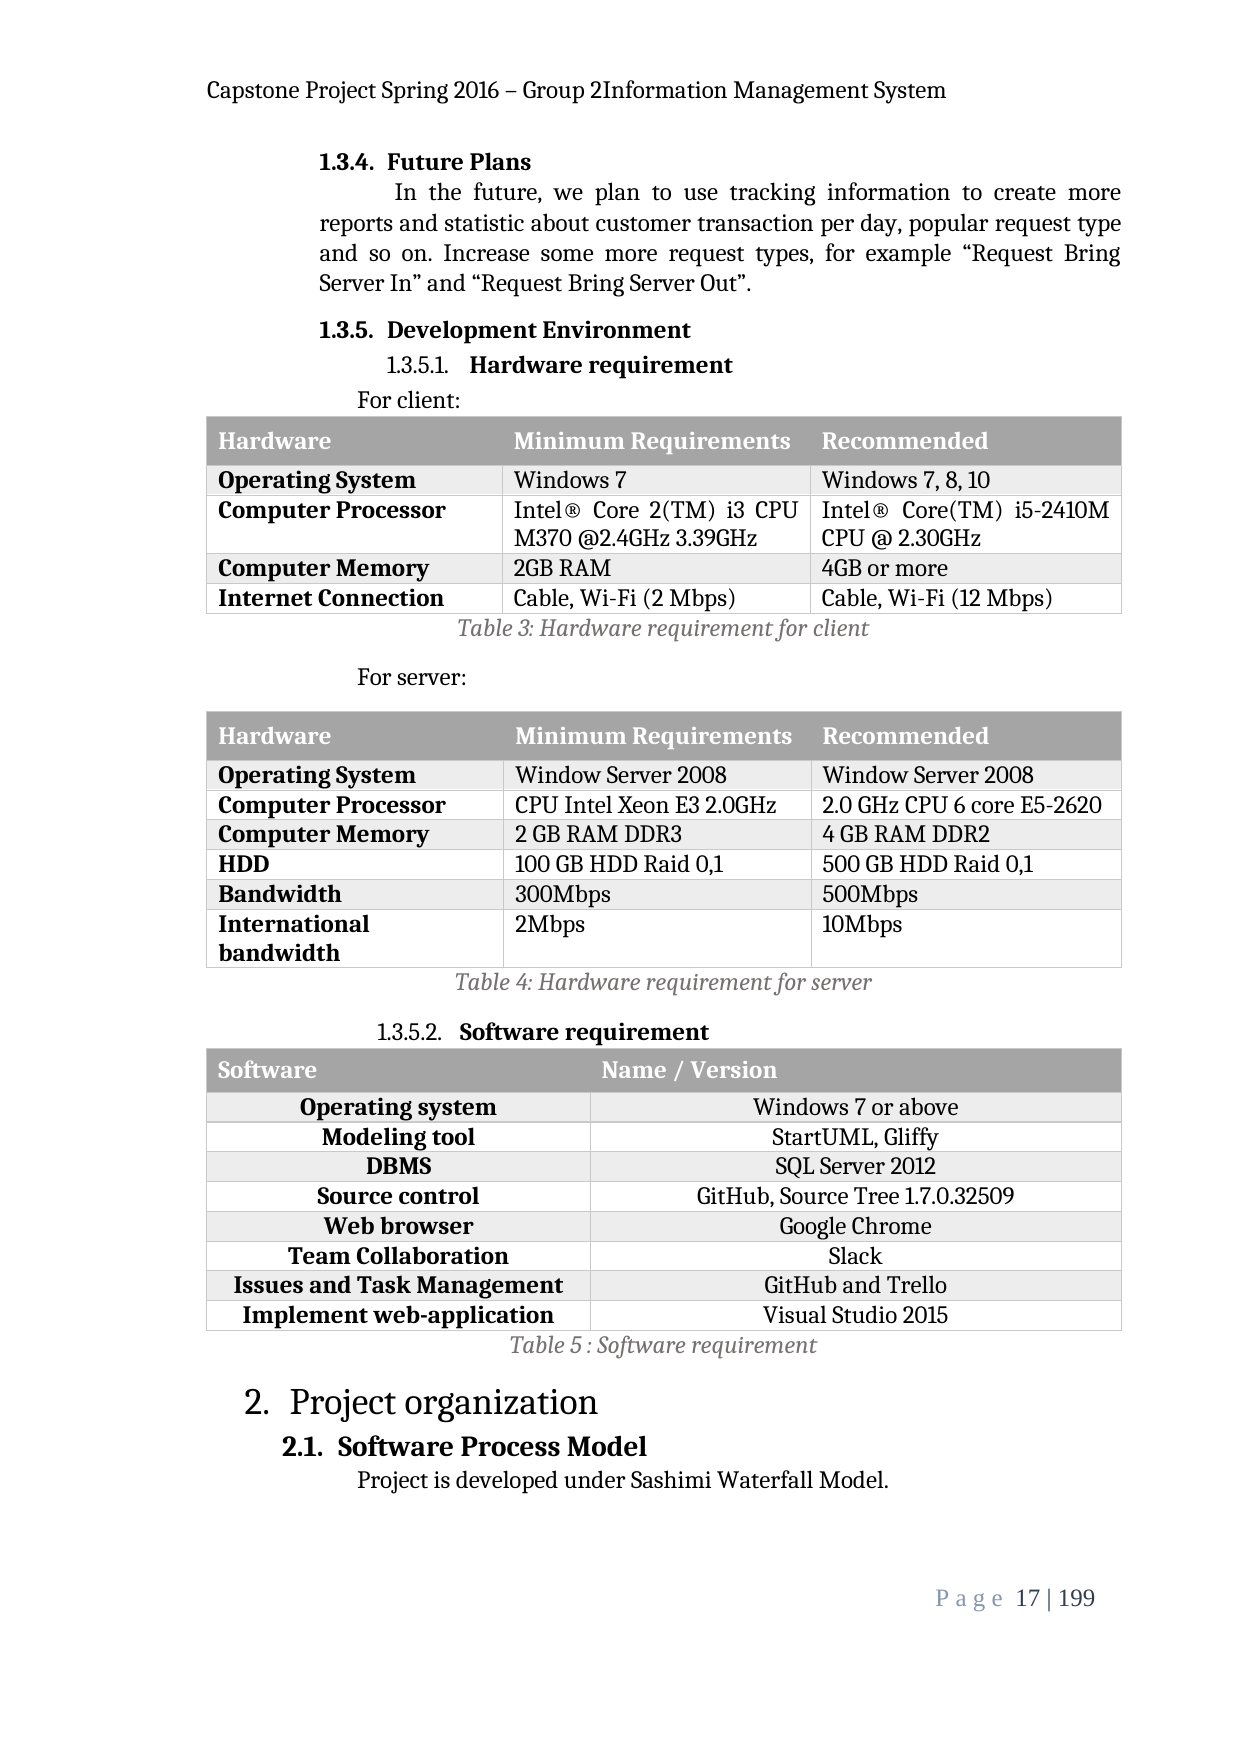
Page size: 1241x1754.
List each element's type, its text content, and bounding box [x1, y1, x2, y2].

table_cell Operating system [207, 1093, 590, 1121]
list For server: [357, 663, 1122, 692]
table_header Hardware [207, 712, 504, 760]
table_cell 2.0 GHz CPU 6 core E5-2620 [812, 791, 1121, 819]
table_cell CPU Intel Xeon E3 2.0GHz [504, 791, 811, 819]
table_cell International bandwidth [207, 910, 503, 967]
text Project is developed under Sashimi Waterfall Model. [282, 1466, 1122, 1494]
table_cell 4 GB RAM DDR2 [812, 820, 1121, 849]
table_cell Web browser [207, 1212, 590, 1241]
table_header Recommended [811, 712, 1121, 760]
table_header Recommended [810, 417, 1121, 465]
text Table 5 : Software requirement [207, 1331, 1122, 1360]
table_cell Window Server 2008 [812, 761, 1121, 789]
table_header Name / Version [590, 1049, 1121, 1092]
table_cell 2Mbps [504, 910, 811, 967]
subtitle Project organization [244, 1381, 1122, 1424]
table_cell GitHub and Trello [591, 1271, 1121, 1300]
table_header Hardware [207, 417, 502, 465]
text Table 4: Hardware requirement for server [207, 968, 1122, 997]
table_cell Cable, Wi-Fi (12 Mbps) [811, 584, 1121, 613]
table_header Software [207, 1049, 590, 1092]
subtitle Development Environment [319, 316, 1122, 345]
table_cell 2GB RAM [503, 554, 810, 583]
table_cell 2 GB RAM DDR3 [504, 820, 811, 849]
table_cell SQL Server 2012 [591, 1152, 1121, 1181]
table_cell Computer Processor [207, 791, 503, 819]
table_cell 300Mbps [504, 880, 811, 909]
subtitle Software requirement [377, 1018, 1122, 1047]
table_cell Computer Memory [207, 554, 502, 583]
table_cell Operating System [207, 466, 502, 494]
table_cell Internet Connection [207, 584, 502, 613]
table_cell Intel® Core 2(TM) i3 CPU M370 @2.4GHz 3.39GHz [503, 496, 810, 553]
table_cell Issues and Task Management [207, 1271, 590, 1300]
table_cell 100 GB HDD Raid 0,1 [504, 850, 811, 879]
table_cell Computer Processor [207, 496, 502, 553]
table_cell Implement web-application [207, 1301, 590, 1330]
text Table 3: Hardware requirement for client [207, 614, 1122, 642]
table_cell 500 GB HDD Raid 0,1 [812, 850, 1121, 879]
table_cell GitHub, Source Tree 1.7.0.32509 [591, 1182, 1121, 1211]
table_cell Modeling tool [207, 1123, 590, 1151]
table_cell Source control [207, 1182, 590, 1211]
table_cell Cable, Wi-Fi (2 Mbps) [503, 584, 810, 613]
table_cell Computer Memory [207, 820, 503, 849]
table_cell 500Mbps [812, 880, 1121, 909]
list In the future, we plan to use tracking information to create more reports and statistic about customer transaction per day, popular request type and so on. Increase some more request types, for example “Request Bring Server In” and “Request Bring Server Out”. [319, 178, 1122, 298]
table_cell Visual Studio 2015 [591, 1301, 1121, 1330]
subtitle Future Plans [319, 148, 1122, 176]
table_cell 4GB or more [811, 554, 1121, 583]
table_cell Team Collaboration [207, 1242, 590, 1270]
table_cell Slack [591, 1242, 1121, 1270]
table_cell Windows 7 or above [591, 1093, 1121, 1121]
table_cell Intel® Core(TM) i5-2410M CPU @ 2.30GHz [811, 496, 1121, 553]
table_cell Windows 7 [503, 466, 810, 494]
table_cell 10Mbps [812, 910, 1121, 967]
table_header Minimum Requirements [504, 712, 811, 760]
subtitle Software Process Model [282, 1430, 1122, 1464]
table_cell DBMS [207, 1152, 590, 1181]
subtitle Hardware requirement [387, 351, 1122, 380]
table_header Minimum Requirements [502, 417, 810, 465]
table_cell Window Server 2008 [504, 761, 811, 789]
table_cell Bandwidth [207, 880, 503, 909]
table_cell StartUML, Gliffy [591, 1123, 1121, 1151]
table_cell Google Chrome [591, 1212, 1121, 1241]
table_cell Operating System [207, 761, 503, 789]
subtitle For client: [357, 386, 1122, 414]
table_cell HDD [207, 850, 503, 879]
table_cell Windows 7, 8, 10 [811, 466, 1121, 494]
